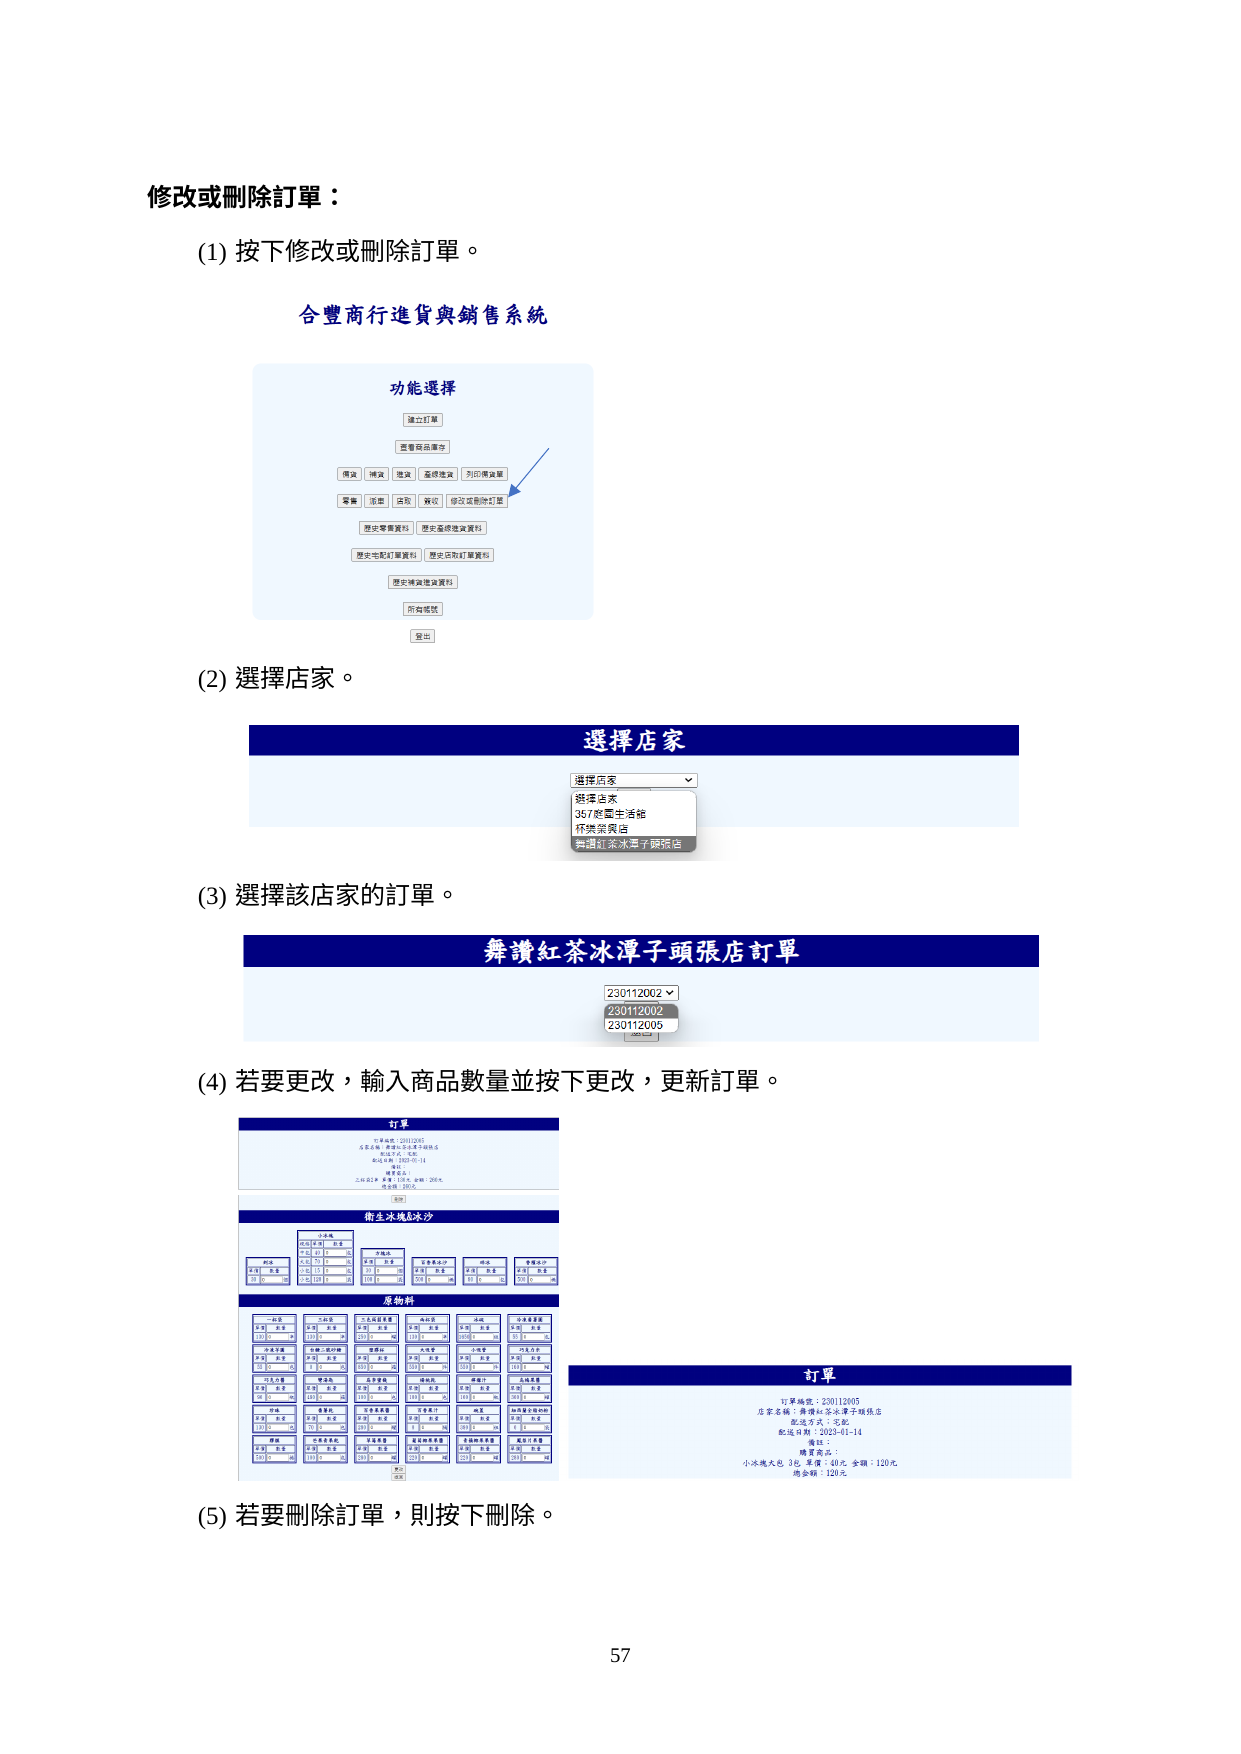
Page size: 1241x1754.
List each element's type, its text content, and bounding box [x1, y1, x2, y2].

picture [235, 929, 1044, 1047]
text 修改或刪除訂單： [148, 177, 1092, 213]
list 按下修改或刪除訂單。 [198, 232, 1092, 268]
picture [235, 1115, 1079, 1481]
list 選擇店家。 [198, 659, 1092, 695]
picture [235, 713, 1026, 861]
list 若要更改，輸入商品數量並按下更改，更新訂單。 [198, 1061, 1092, 1097]
list 選擇該店家的訂單。 [198, 875, 1092, 912]
picture [235, 286, 604, 645]
list 若要刪除訂單，則按下刪除。 [198, 1495, 1092, 1532]
